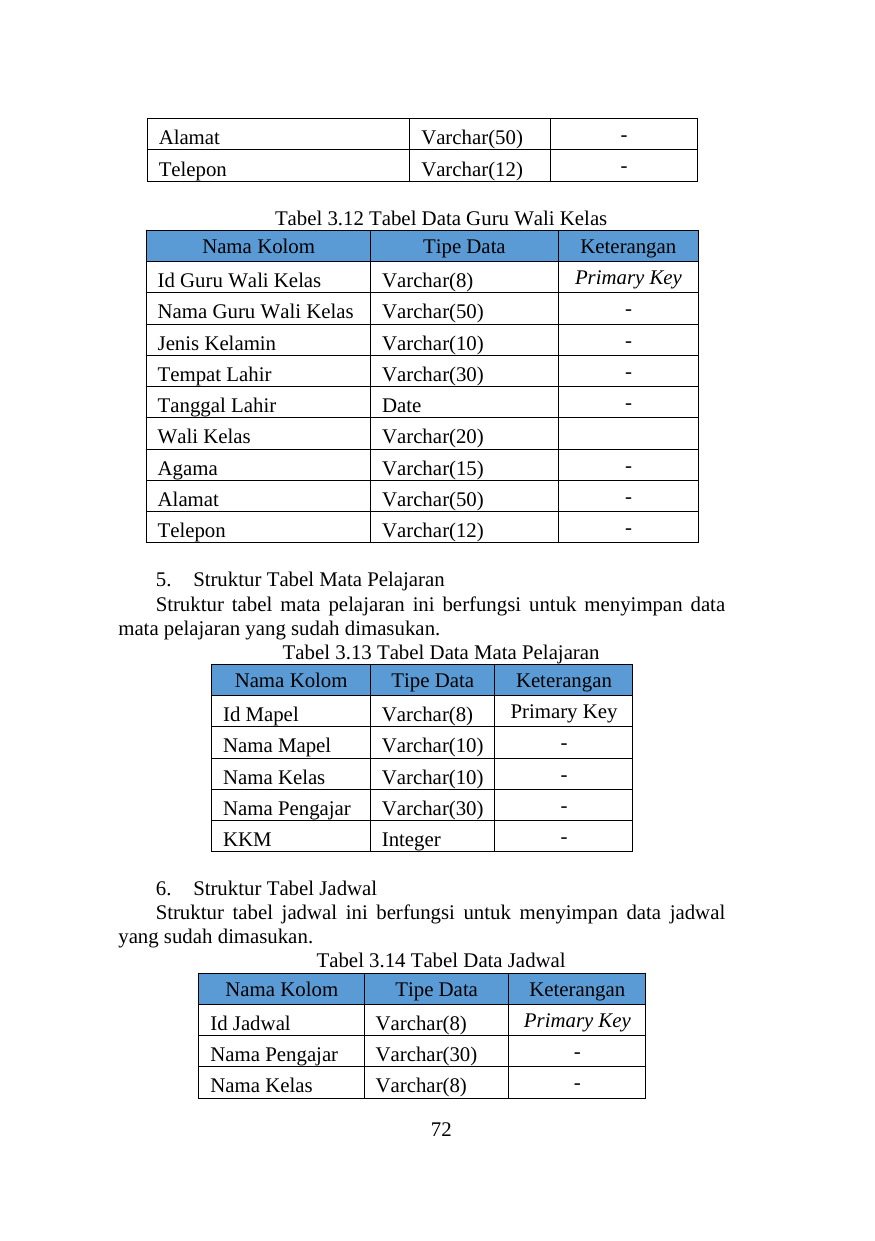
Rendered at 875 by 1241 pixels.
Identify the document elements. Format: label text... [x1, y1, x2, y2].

table_cell Varchar(12) [371, 512, 558, 542]
table_cell Integer [371, 821, 494, 851]
table_cell Date [371, 387, 558, 417]
text Struktur tabel mata pelajaran ini berfungsi untuk menyimpan data mata pelajaran yang sudah dimasukan. [118, 591, 726, 639]
table_cell Agama [147, 450, 370, 480]
table_cell Id Mapel [212, 696, 370, 726]
table_cell [559, 418, 698, 448]
table_cell Varchar(8) [365, 1067, 508, 1097]
table_cell Varchar(10) [371, 325, 558, 355]
table_cell Primary Key [559, 262, 698, 292]
table_cell - [495, 821, 632, 851]
table_cell Varchar(50) [410, 119, 550, 149]
table_header Nama Kolom [212, 665, 370, 695]
table_cell Varchar(30) [371, 790, 494, 820]
table_cell Jenis Kelamin [147, 325, 370, 355]
table_header Tipe Data [365, 974, 508, 1004]
table_cell Varchar(12) [410, 150, 550, 181]
table_cell Primary Key [495, 696, 632, 726]
table_cell - [559, 481, 698, 511]
table_cell - [495, 790, 632, 820]
table_cell - [559, 325, 698, 355]
table_header Keterangan [495, 665, 632, 695]
table_cell Varchar(30) [365, 1036, 508, 1066]
table_header Nama Kolom [147, 231, 370, 261]
table_cell Nama Kelas [199, 1067, 364, 1097]
text Struktur tabel jadwal ini berfungsi untuk menyimpan data jadwal yang sudah dimasukan. [118, 900, 726, 948]
list Struktur Tabel Mata Pelajaran [156, 567, 726, 591]
table_cell - [509, 1067, 645, 1097]
table_cell - [559, 356, 698, 386]
table_cell Tempat Lahir [147, 356, 370, 386]
table_cell Varchar(30) [371, 356, 558, 386]
table_cell - [551, 119, 697, 149]
table_cell Varchar(10) [371, 759, 494, 789]
table_cell Nama Mapel [212, 727, 370, 757]
table_cell Varchar(20) [371, 418, 558, 448]
table_cell Nama Pengajar [199, 1036, 364, 1066]
table_cell - [551, 150, 697, 181]
table_cell Id Jadwal [199, 1005, 364, 1035]
table_cell Id Guru Wali Kelas [147, 262, 370, 292]
table_cell Nama Guru Wali Kelas [147, 293, 370, 323]
table_cell Varchar(50) [371, 293, 558, 323]
table_cell Telepon [147, 512, 370, 542]
table_cell - [559, 450, 698, 480]
table_header Tipe Data [371, 665, 494, 695]
table_cell - [509, 1036, 645, 1066]
table_cell Wali Kelas [147, 418, 370, 448]
table_cell - [559, 512, 698, 542]
table_cell Primary Key [509, 1005, 645, 1035]
table_cell - [559, 387, 698, 417]
table_cell Telepon [148, 150, 409, 181]
list Struktur Tabel Jadwal [156, 876, 726, 900]
table_cell - [495, 727, 632, 757]
table_cell Varchar(8) [365, 1005, 508, 1035]
table_cell Varchar(15) [371, 450, 558, 480]
table_header Keterangan [509, 974, 645, 1004]
table_cell Nama Pengajar [212, 790, 370, 820]
table_cell Alamat [147, 481, 370, 511]
table_cell Tanggal Lahir [147, 387, 370, 417]
table_header Tipe Data [371, 231, 558, 261]
table_cell Varchar(50) [371, 481, 558, 511]
table_header Keterangan [559, 231, 698, 261]
table_cell Alamat [148, 119, 409, 149]
table_cell - [559, 293, 698, 323]
table_cell Varchar(8) [371, 262, 558, 292]
table_cell Varchar(8) [371, 696, 494, 726]
table_cell - [495, 759, 632, 789]
table_cell Nama Kelas [212, 759, 370, 789]
table_cell Varchar(10) [371, 727, 494, 757]
table_header Nama Kolom [199, 974, 364, 1004]
table_cell KKM [212, 821, 370, 851]
